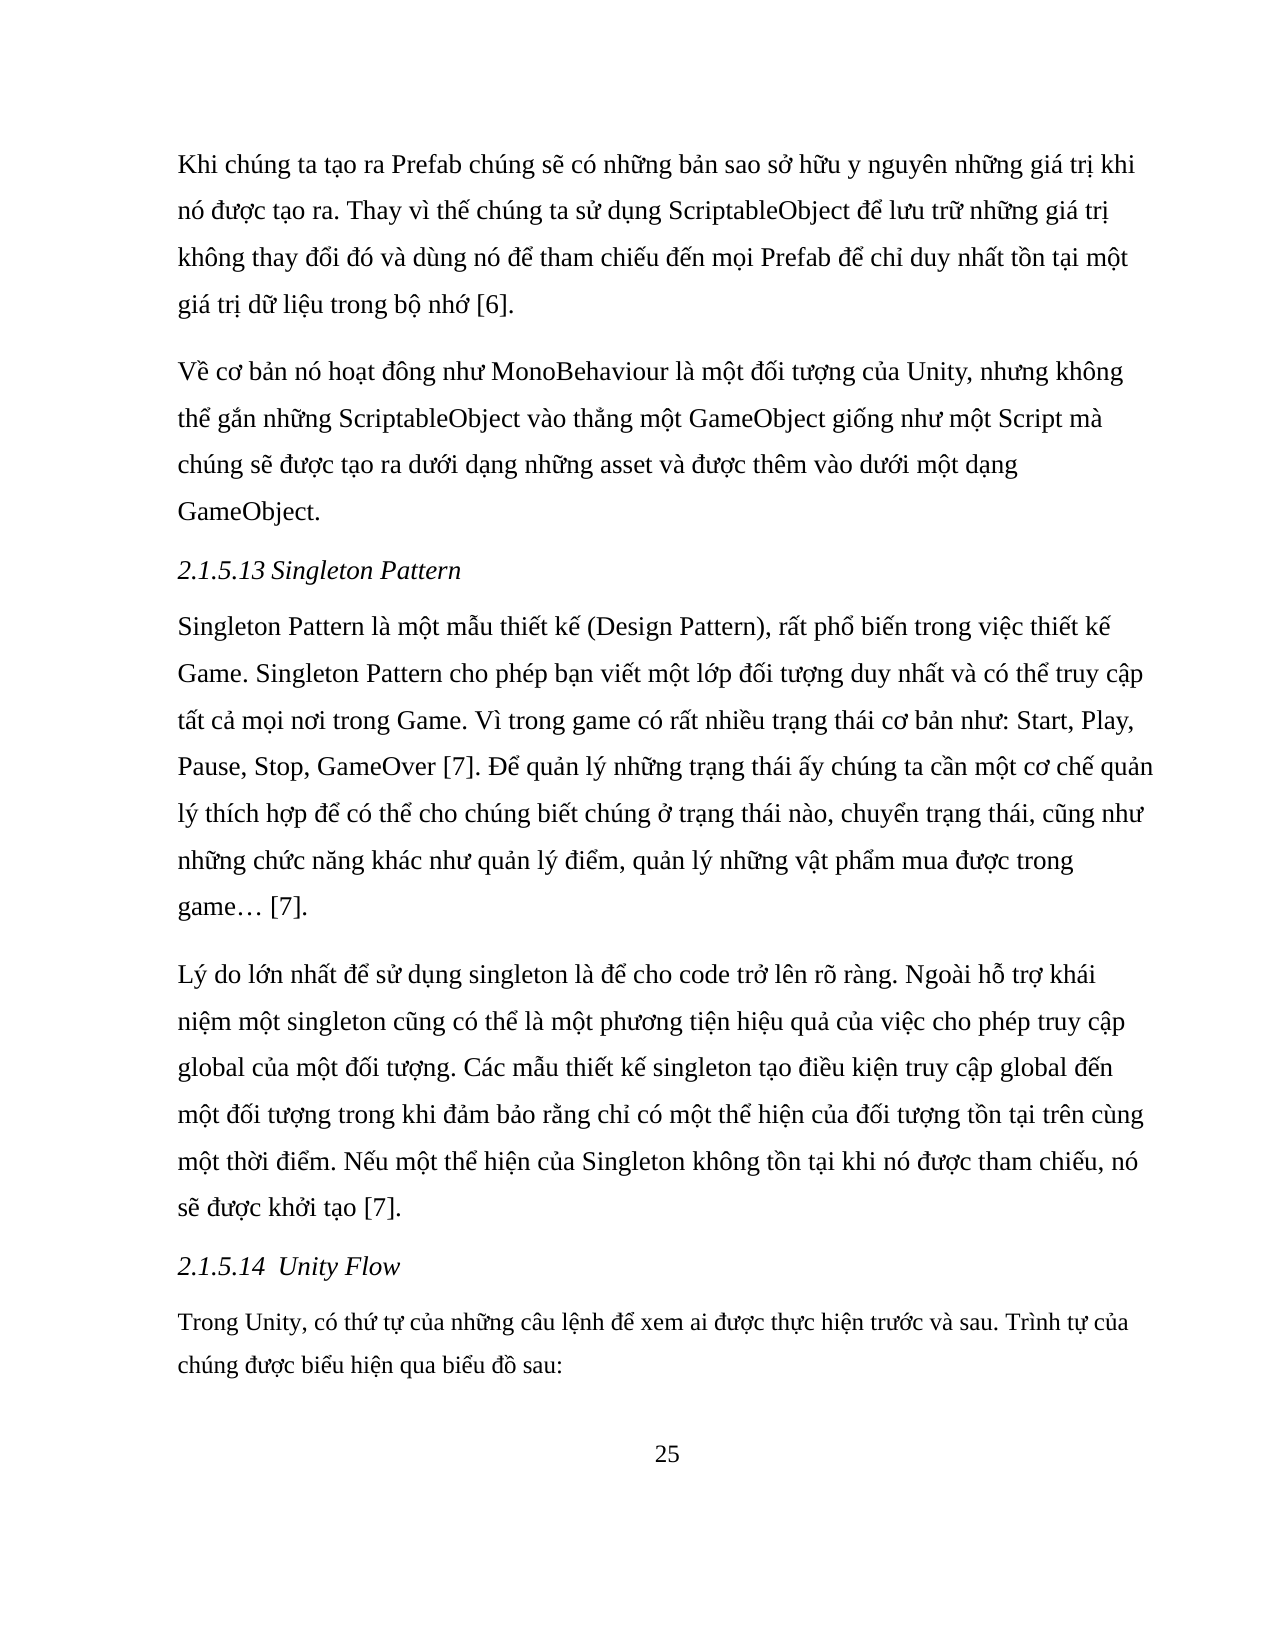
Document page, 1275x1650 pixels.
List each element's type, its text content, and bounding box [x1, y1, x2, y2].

text Lý do lớn nhất để sử dụng singleton là để cho code trở lên rõ ràng. Ngoài hỗ trợ khái niệm một singleton cũng có thể là một phương tiện hiệu quả của việc cho phép truy cập global của một đối tượng. Các mẫu thiết kế singleton tạo điều kiện truy cập global đến một đối tượng trong khi đảm bảo rằng chỉ có một thể hiện của đối tượng tồn tại trên cùng một thời điểm. Nếu một thể hiện của Singleton không tồn tại khi nó được tham chiếu, nó sẽ được khởi tạo . [177, 958, 1157, 1222]
text Khi chúng ta tạo ra Prefab chúng sẽ có những bản sao sở hữu y nguyên những giá trị khi nó được tạo ra. Thay vì thế chúng ta sử dụng ScriptableObject để lưu trữ những giá trị không thay đổi đó và dùng nó để tham chiếu đến mọi Prefab để chỉ duy nhất tồn tại một giá trị dữ liệu trong bộ nhớ . [177, 148, 1157, 319]
text Singleton Pattern là một mẫu thiết kế (Design Pattern), rất phổ biến trong việc thiết kế Game. Singleton Pattern cho phép bạn viết một lớp đối tượng duy nhất và có thể truy cập tất cả mọi nơi trong Game. Vì trong game có rất nhiều trạng thái cơ bản như: Start, Play, Pause, Stop, GameOver . Để quản lý những trạng thái ấy chúng ta cần một cơ chế quản lý thích hợp để có thể cho chúng biết chúng ở trạng thái nào, chuyển trạng thái, cũng như những chức năng khác như quản lý điểm, quản lý những vật phẩm mua được trong game… . [177, 611, 1157, 922]
subtitle Singleton Pattern [177, 554, 1157, 586]
text Về cơ bản nó hoạt đông như MonoBehaviour là một đối tượng của Unity, nhưng không thể gắn những ScriptableObject vào thẳng một GameObject giống như một Script mà chúng sẽ được tạo ra dưới dạng những asset và được thêm vào dưới một dạng GameObject. [177, 355, 1157, 526]
text Trong Unity, có thứ tự của những câu lệnh để xem ai được thực hiện trước và sau. Trình tự của chúng được biểu hiện qua biểu đồ sau: [177, 1307, 1157, 1378]
subtitle Unity Flow [177, 1251, 1157, 1282]
